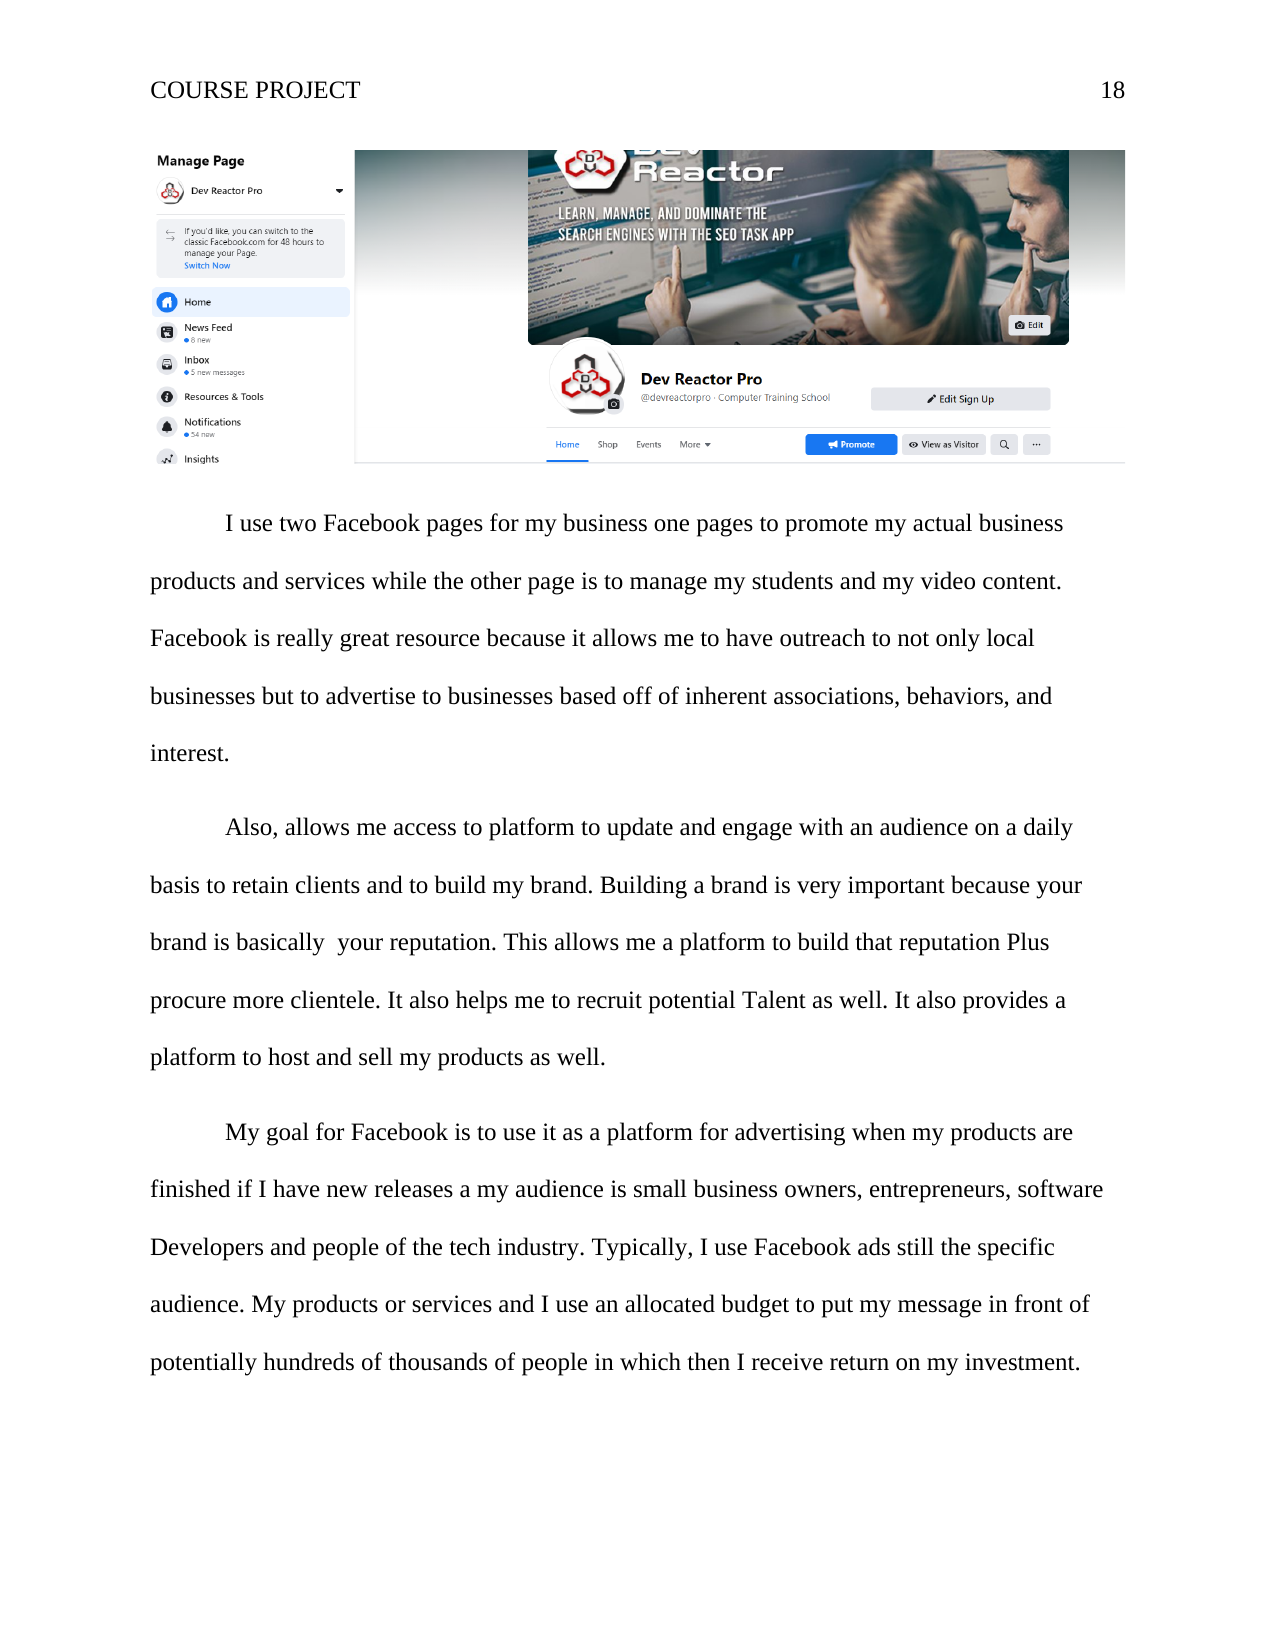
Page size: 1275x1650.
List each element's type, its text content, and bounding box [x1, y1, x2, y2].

picture [150, 150, 1125, 464]
text I use two Facebook pages for my business one pages to promote my actual business products and services while the other page is to manage my students and my video content. Facebook is really great resource because it allows me to have outreach to not only local businesses but to advertise to businesses based off of inherent associations, behaviors, and interest. [150, 508, 1125, 767]
text Also, allows me access to platform to update and engage with an audience on a daily basis to retain clients and to build my brand. Building a brand is very important because your brand is basically your reputation. This allows me a platform to build that reputation Plus procure more clientele. It also helps me to recruit potential Talent as well. It also provides a platform to host and sell my products as well. [150, 812, 1125, 1071]
text My goal for Facebook is to use it as a platform for advertising when my products are finished if I have new releases a my audience is small business owners, entrepreneurs, software Developers and people of the tech industry. Typically, I use Facebook ads still the specific audience. My products or services and I use an allocated budget to put my message in front of potentially hundreds of thousands of people in which then I receive return on my investment. [150, 1117, 1125, 1375]
